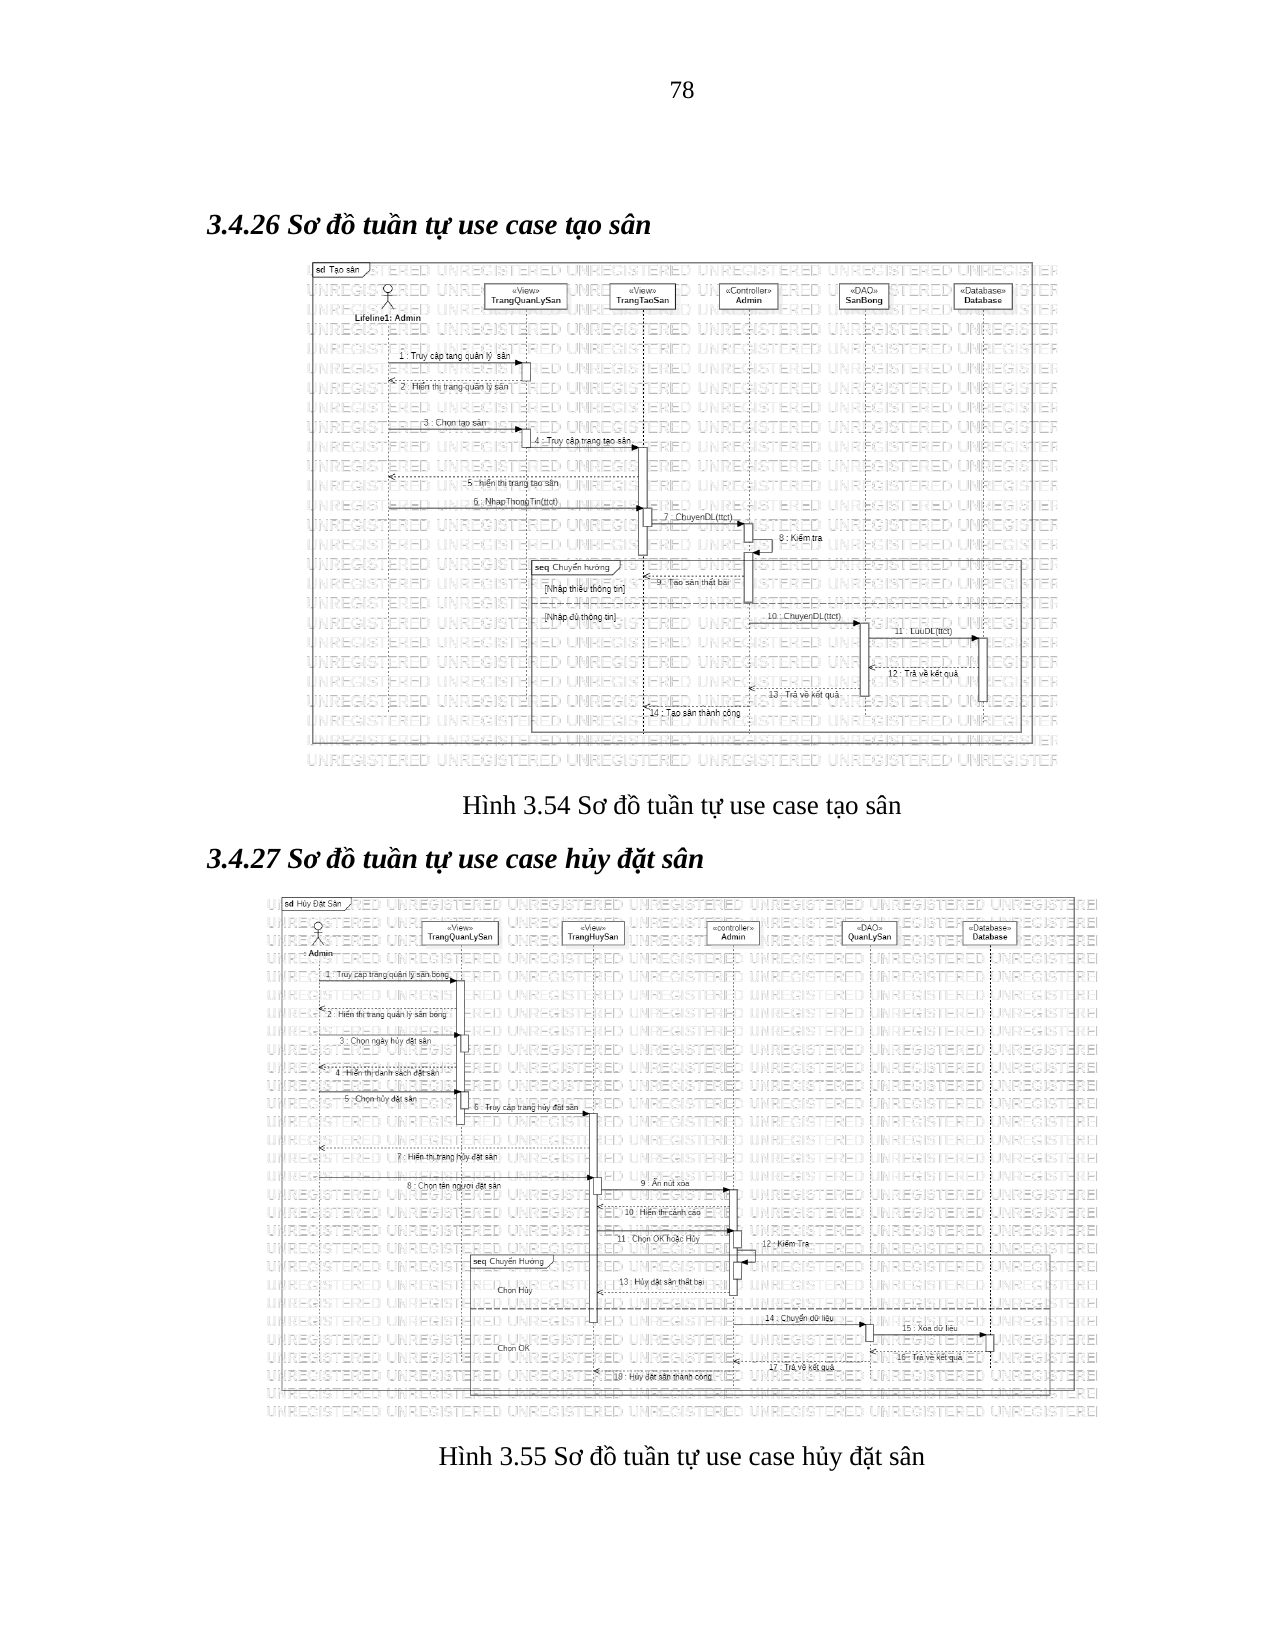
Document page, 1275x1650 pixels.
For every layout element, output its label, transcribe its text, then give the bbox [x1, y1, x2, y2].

picture [266, 891, 1098, 1419]
text Hình 3.54 Sơ đồ tuần tự use case tạo sân [207, 789, 1157, 821]
subtitle Sơ đồ tuần tự use case tạo sân [207, 207, 1157, 240]
picture [306, 257, 1058, 769]
text Hình 3.55 Sơ đồ tuần tự use case hủy đặt sân [207, 1440, 1157, 1471]
subtitle Sơ đồ tuần tự use case hủy đặt sân [207, 841, 1157, 875]
